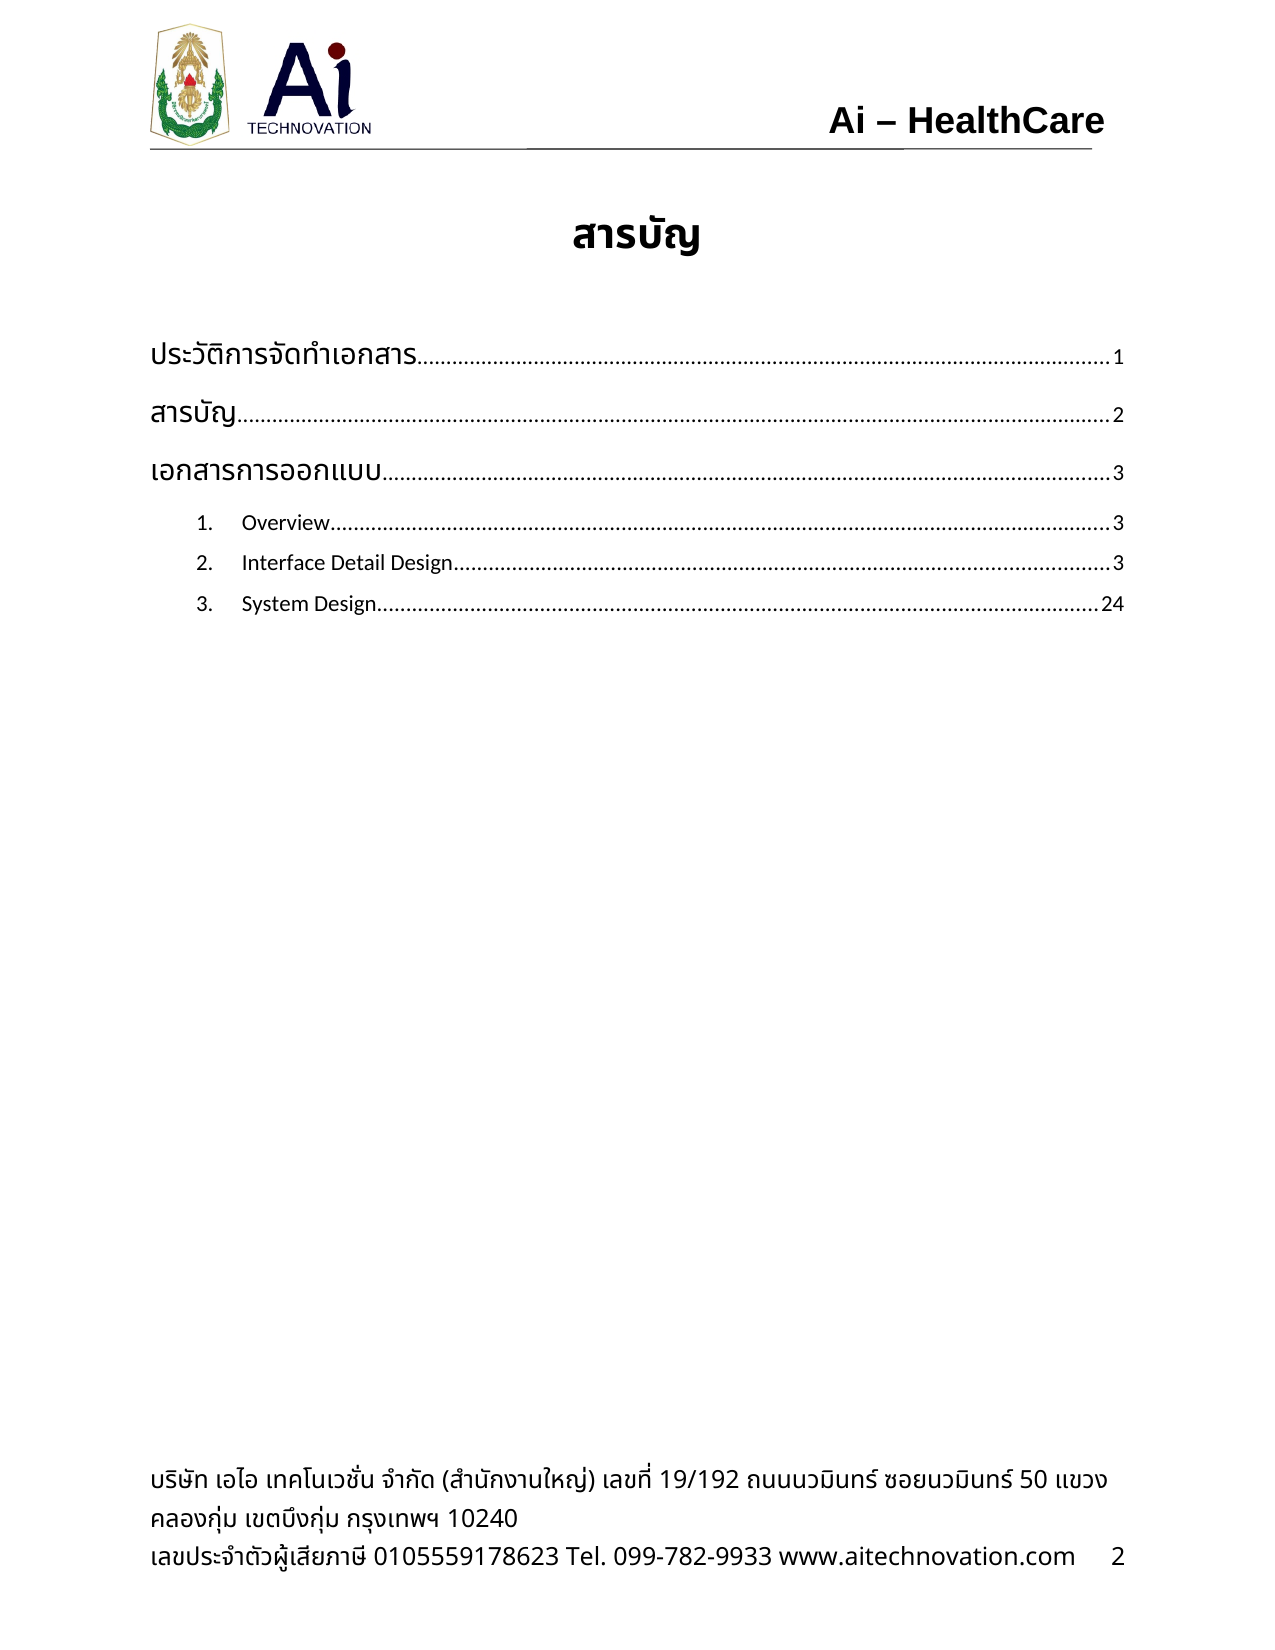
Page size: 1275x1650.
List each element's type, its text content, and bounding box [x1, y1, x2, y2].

picture [150, 23, 230, 146]
text 3. System Design 24 [196, 589, 1125, 617]
picture [241, 30, 378, 142]
text สารบัญ 2 [150, 392, 1125, 436]
text สารบัญ [150, 205, 1125, 268]
text ประวัติการจัดทำเอกสาร 1 [150, 334, 1125, 378]
text เอกสารการออกแบบ 3 [150, 450, 1125, 494]
text 2. Interface Detail Design 3 [196, 548, 1125, 576]
text 1. Overview 3 [196, 508, 1125, 536]
